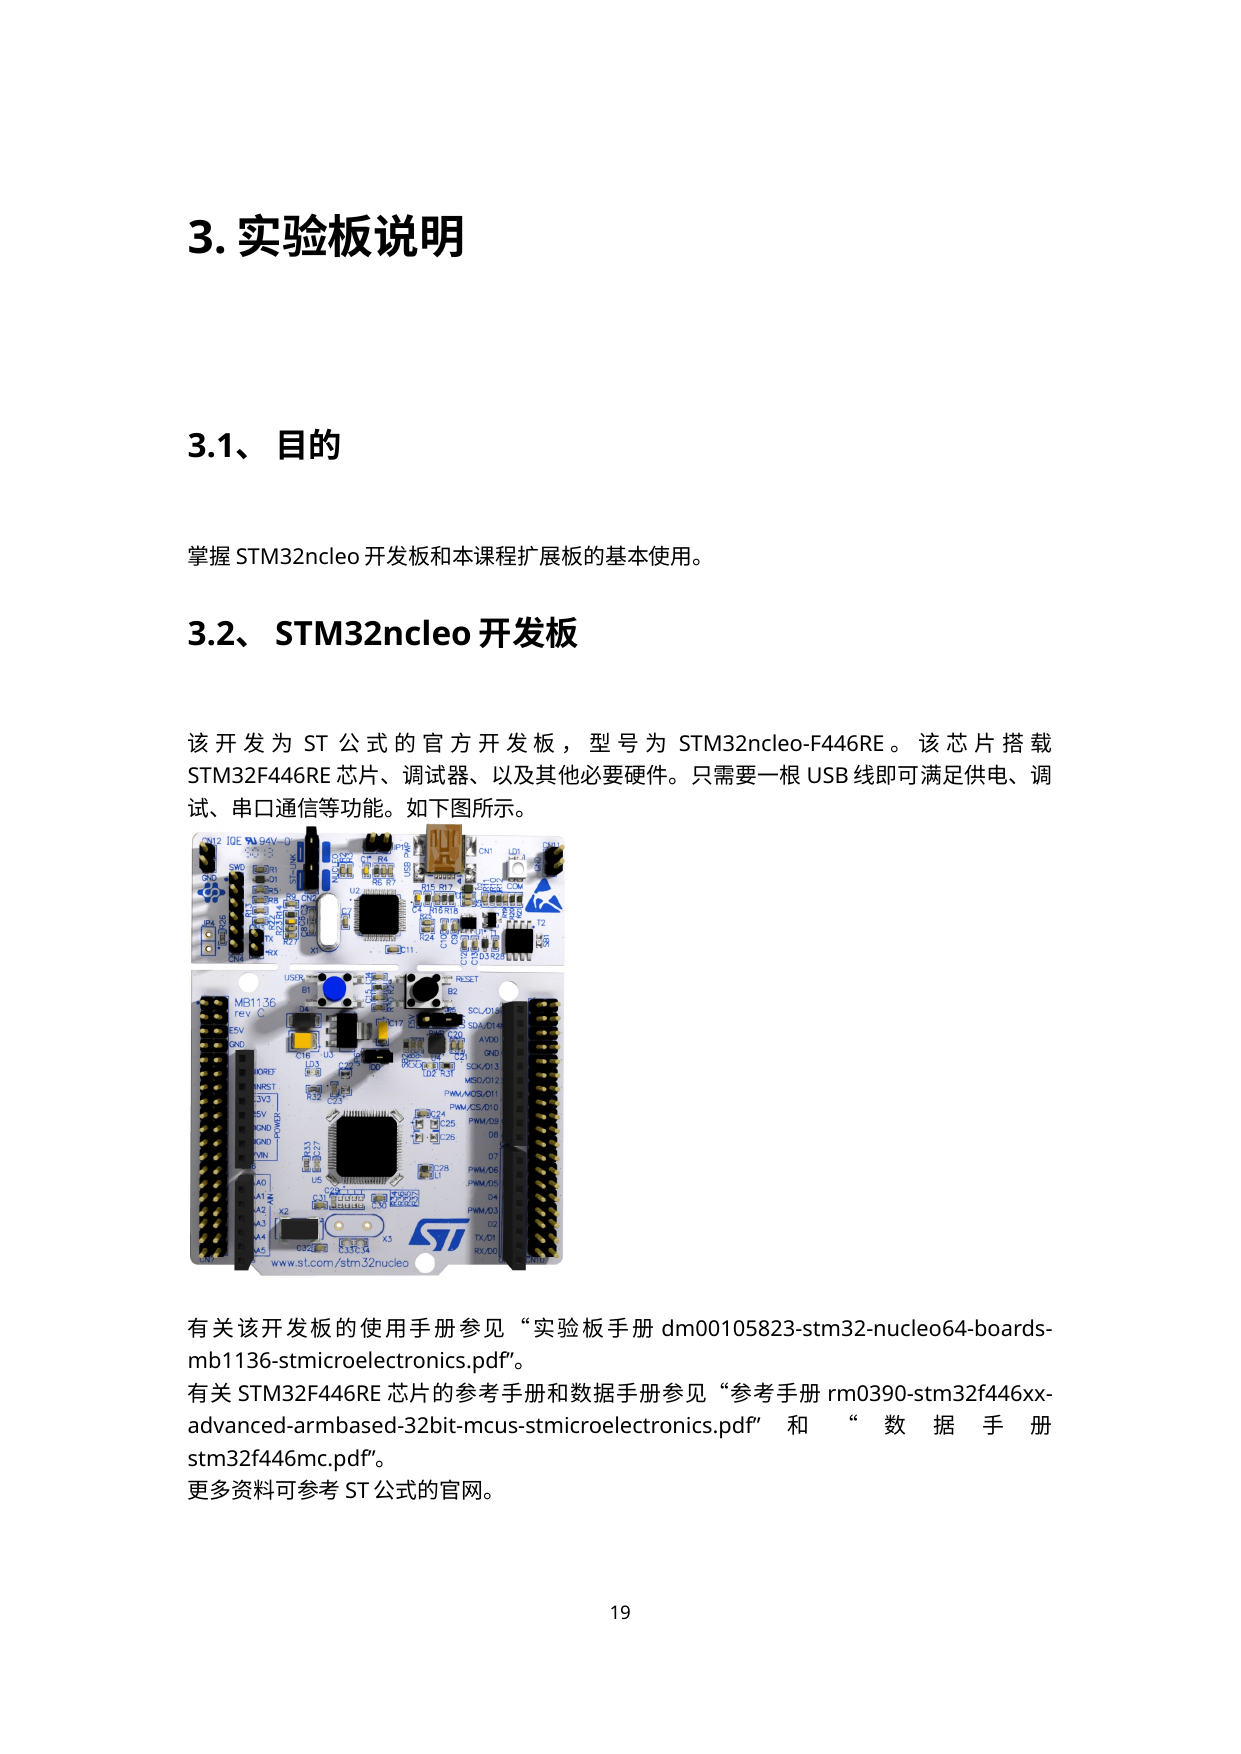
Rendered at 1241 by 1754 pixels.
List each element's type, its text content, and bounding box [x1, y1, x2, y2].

text 该开发为ST公式的官方开发板，型号为STM32ncleo-F446RE。该芯片搭载STM32F446RE芯片、调试器、以及其他必要硬件。只需要一根USB线即可满足供电、调试、串口通信等功能。如下图所示。 [187, 725, 1053, 823]
subtitle 实验板说明 [187, 185, 1053, 283]
subtitle 目的 [187, 411, 1053, 476]
text 有关该开发板的使用手册参见“实验板手册dm00105823-stm32-nucleo64-boards-mb1136-stmicroelectronics.pdf”。 [187, 1310, 1053, 1375]
subtitle STM32ncleo开发板 [187, 598, 1053, 663]
text 更多资料可参考ST公式的官网。 [187, 1473, 1053, 1505]
picture [187, 822, 574, 1278]
text 掌握STM32ncleo开发板和本课程扩展板的基本使用。 [187, 538, 1053, 571]
text 有关STM32F446RE芯片的参考手册和数据手册参见“参考手册rm0390-stm32f446xx-advanced-armbased-32bit-mcus-stmicroelectronics.pdf”和“数据手册stm32f446mc.pdf”。 [187, 1375, 1053, 1473]
